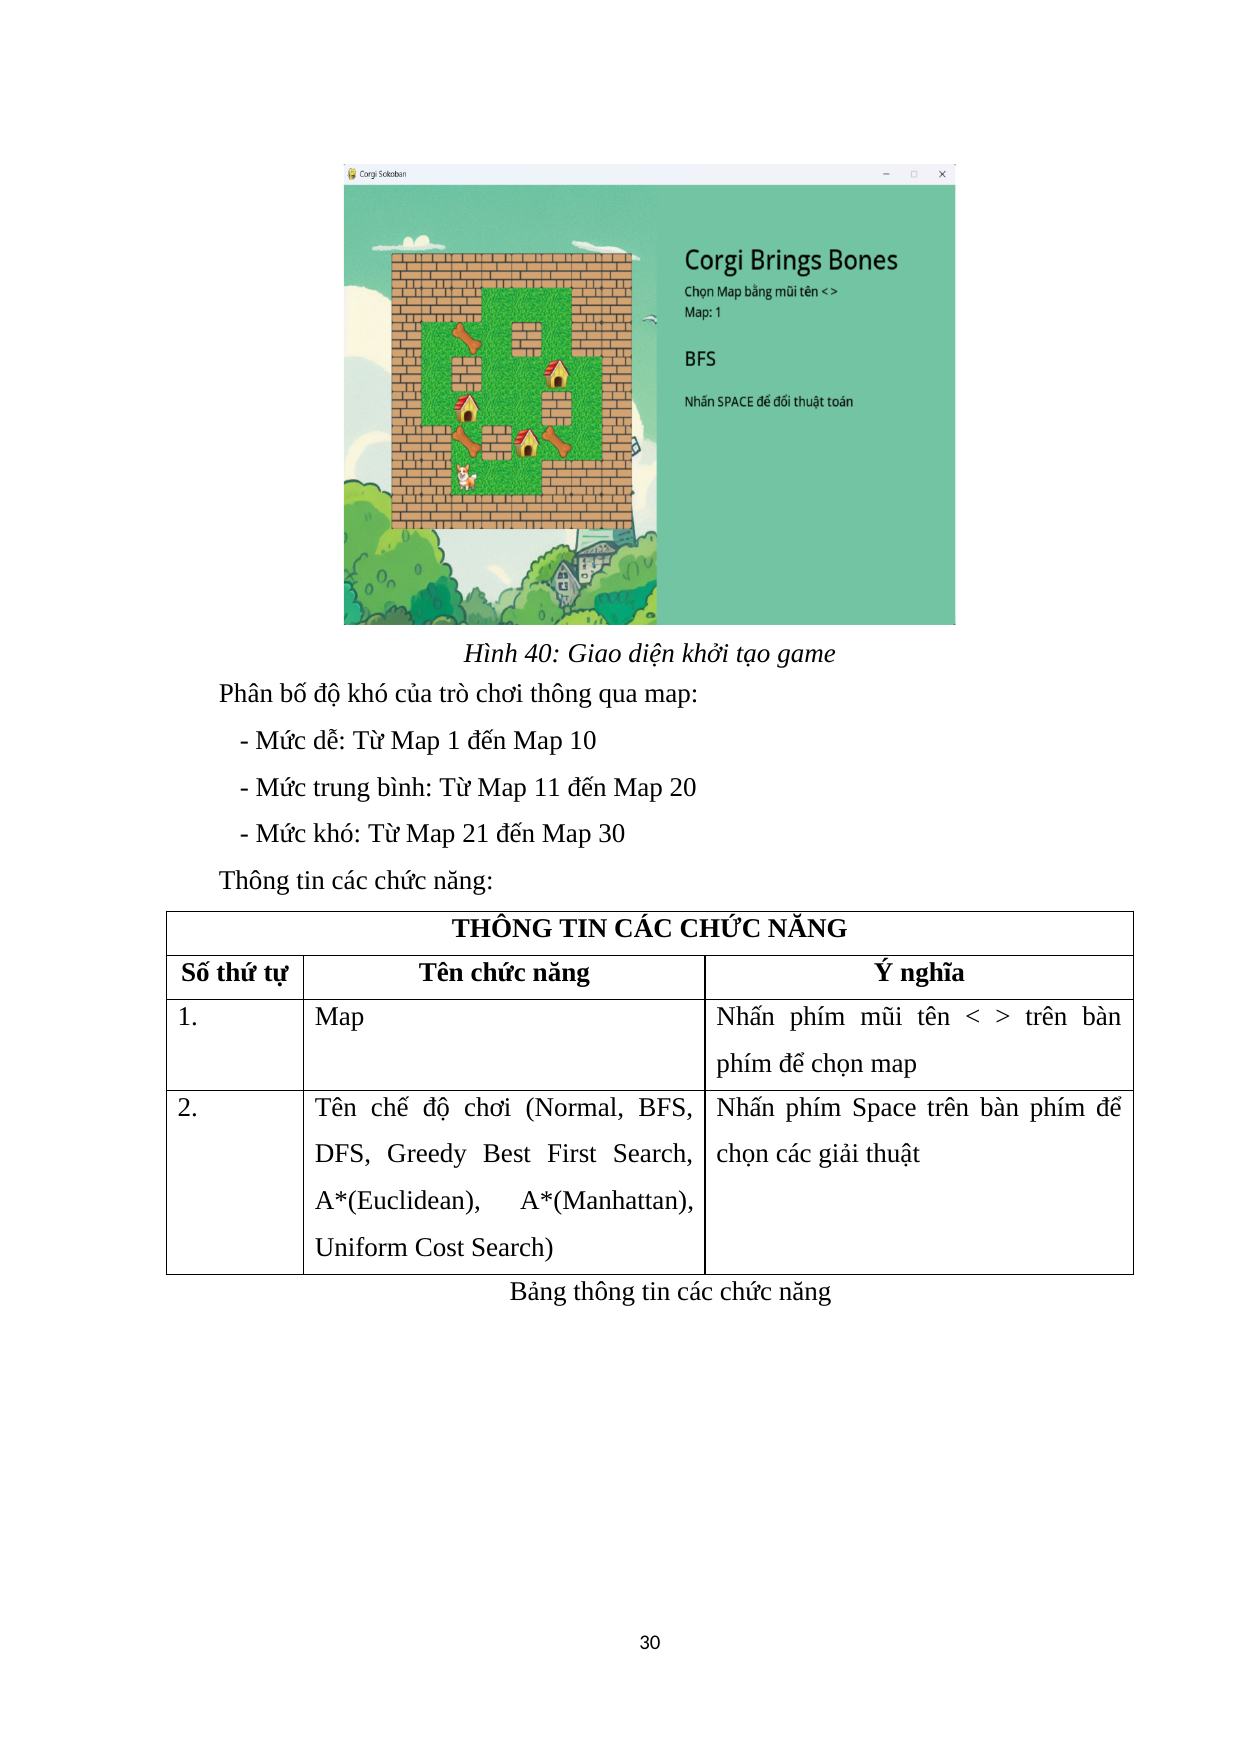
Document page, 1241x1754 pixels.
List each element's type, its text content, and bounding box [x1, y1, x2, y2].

table_cell Tên chế độ chơi (Normal, BFS, DFS, Greedy Best First Search, A*(Euclidean), A*(Manhattan), Uniform Cost Search) [304, 1091, 704, 1274]
table_cell [167, 1000, 303, 1090]
table_header THÔNG TIN CÁC CHỨC NĂNG [167, 912, 1133, 955]
text Thông tin các chức năng: [177, 864, 1122, 895]
text Phân bố độ khó của trò chơi thông qua map: [177, 677, 1122, 708]
table_cell Tên chức năng [304, 956, 704, 999]
text Hình 40: Giao diện khởi tạo game [177, 637, 1122, 668]
table_cell Số thứ tự [167, 956, 303, 999]
text - Mức trung bình: Từ Map 11 đến Map 20 [177, 771, 1122, 802]
text - Mức dễ: Từ Map 1 đến Map 10 [177, 724, 1122, 755]
table_cell 2. [167, 1091, 303, 1274]
text - Mức khó: Từ Map 21 đến Map 30 [177, 817, 1122, 848]
table_cell Map [304, 1000, 704, 1090]
text Bảng thông tin các chức năng [177, 1275, 1122, 1306]
picture [343, 164, 956, 625]
table_cell Nhấn phím mũi tên < > trên bàn phím để chọn map [706, 1000, 1133, 1090]
table_cell Nhấn phím Space trên bàn phím để chọn các giải thuật [706, 1091, 1133, 1274]
table_cell Ý nghĩa [706, 956, 1133, 999]
